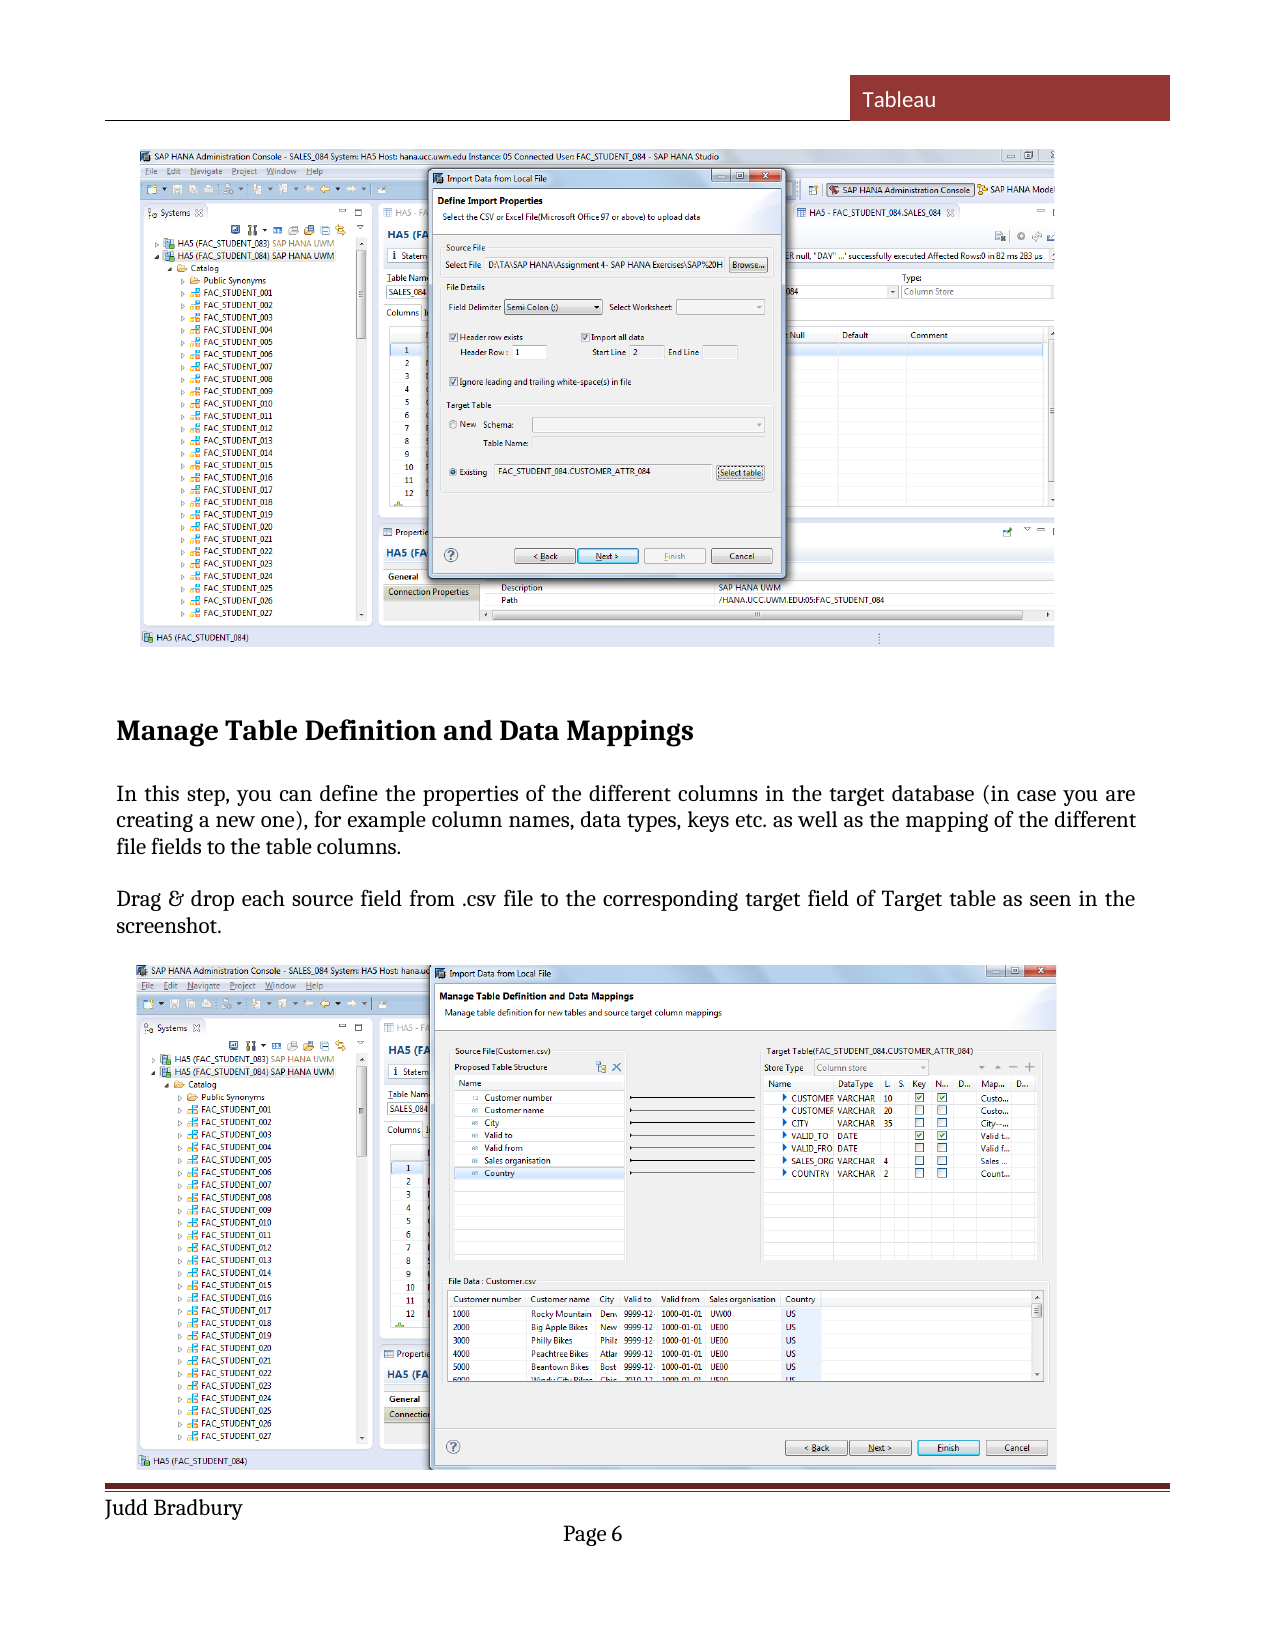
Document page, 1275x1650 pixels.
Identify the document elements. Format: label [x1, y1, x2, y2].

table_header [105, 150, 1149, 1469]
picture [116, 965, 1057, 1470]
picture [116, 149, 1055, 647]
